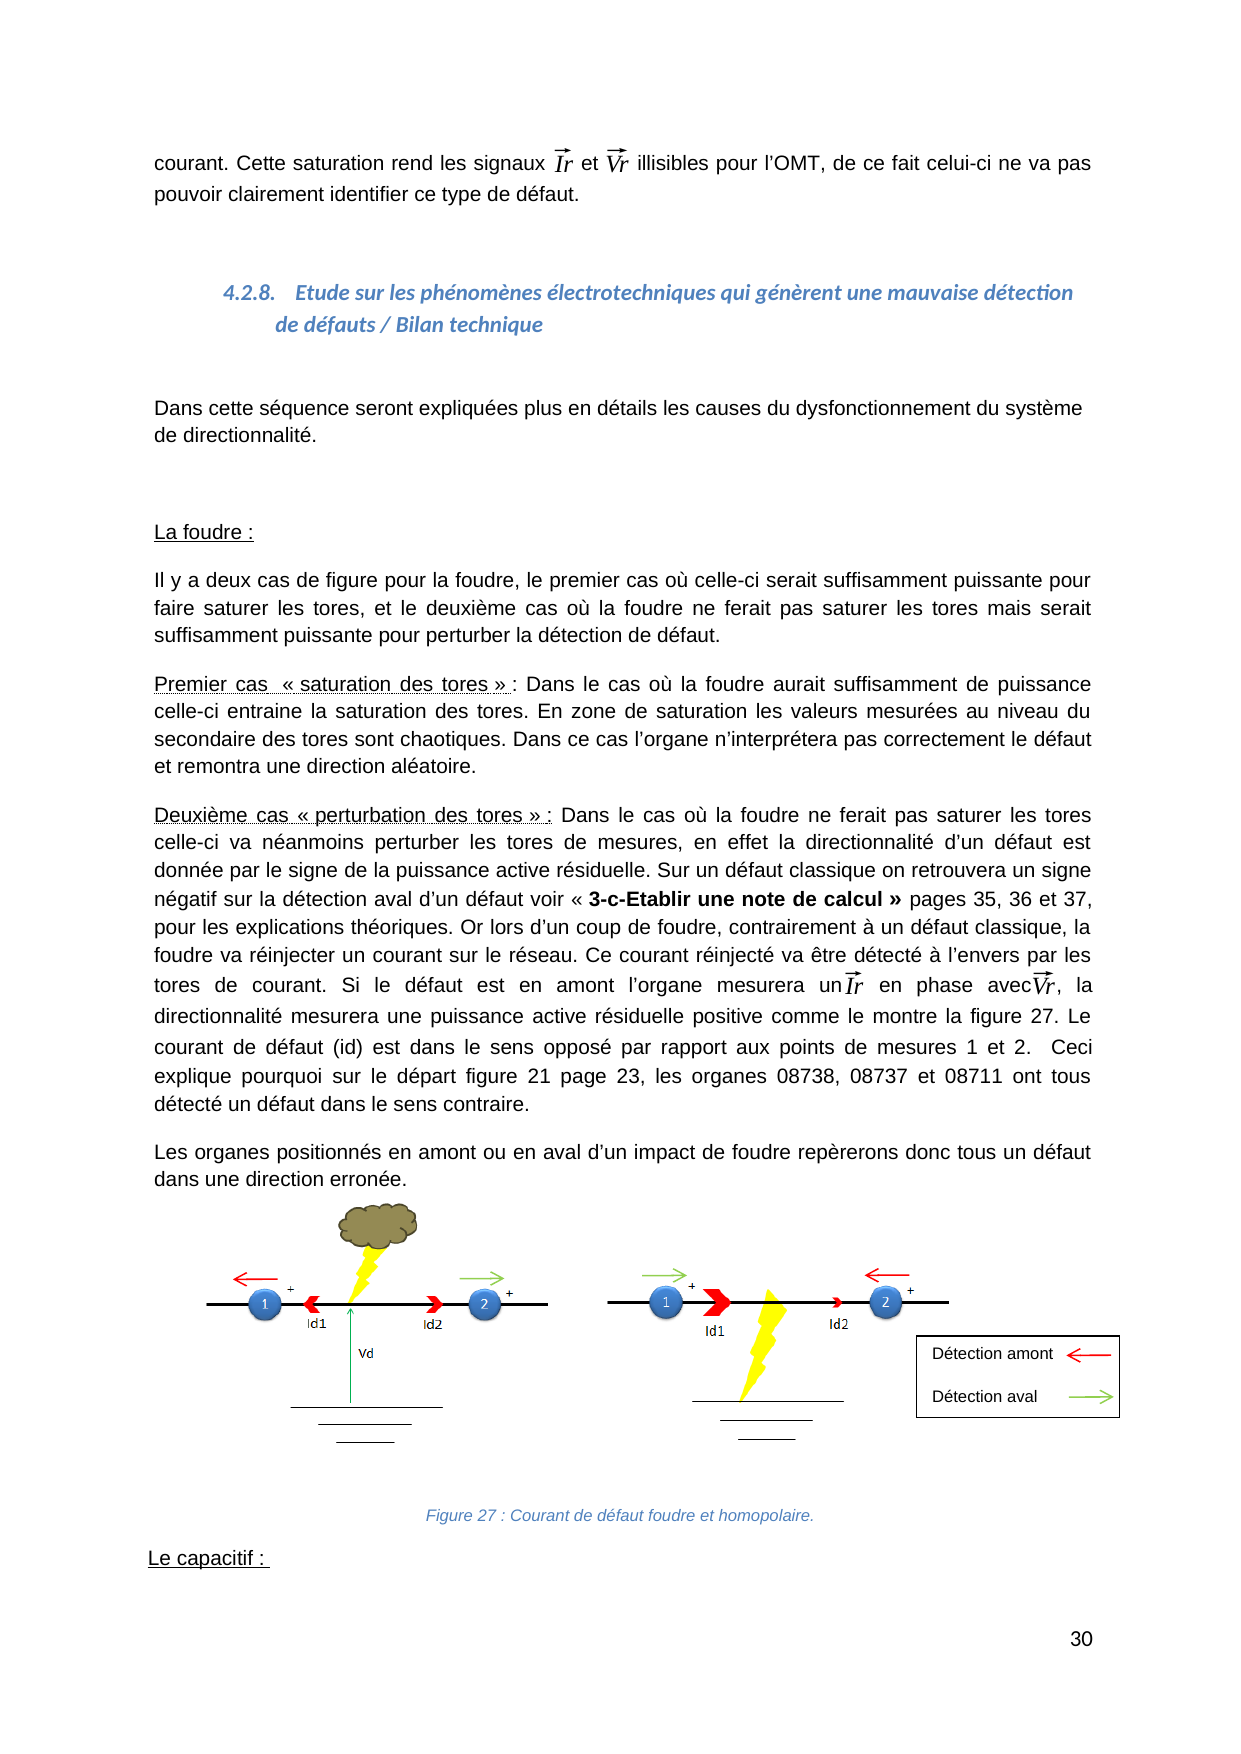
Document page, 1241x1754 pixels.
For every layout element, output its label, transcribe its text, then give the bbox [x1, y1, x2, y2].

text Dans cette séquence seront expliquées plus en détails les causes du dysfonctionnement du système de directionnalité. [154, 396, 1093, 447]
text Il y a deux cas de figure pour la foudre, le premier cas où celle-ci serait suffisamment puissante pour faire saturer les tores, et le deuxième cas où la foudre ne ferait pas saturer les tores mais serait suffisamment puissante pour perturber la détection de défaut. [154, 568, 1093, 647]
text Le capacitif : [148, 1546, 1093, 1569]
picture [595, 1278, 955, 1453]
subtitle Etude sur les phénomènes électrotechniques qui génèrent une mauvaise détection de défauts / Bilan technique [223, 278, 1093, 338]
picture [192, 1201, 552, 1453]
text La foudre : [154, 520, 1093, 544]
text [154, 148, 1093, 206]
text Deuxième cas « perturbation des tores » : Dans le cas où la foudre ne ferait pas saturer les tores celle-ci va néanmoins perturber les tores de mesures, en effet la directionnalité d’un défaut est donnée par le signe de la puissance active résiduelle. Sur un défaut classique on retrouvera un signe négatif sur la détection aval d’un défaut voir « 3-c-Etablir une note de calcul » pages 35, 36 et 37, pour les explications théoriques. Or lors d’un coup de foudre, contrairement à un défaut classique, la foudre va réinjecter un courant sur le réseau. Ce courant réinjecté va être détecté à l’envers par les tores de courant. Si le défaut est en amont l’organe mesurera un en phase avec, la directionnalité mesurera une puissance active résiduelle positive comme le montre la figure 27. Le courant de défaut (id) est dans le sens opposé par rapport aux points de mesures 1 et 2. Ceci explique pourquoi sur le départ figure 21 page 23, les organes 08738, 08737 et 08711 ont tous détecté un défaut dans le sens contraire. [154, 802, 1093, 1115]
text Les organes positionnés en amont ou en aval d’un impact de foudre repèrerons donc tous un défaut dans une direction erronée. [154, 1140, 1093, 1191]
text Premier cas « saturation des tores » : Dans le cas où la foudre aurait suffisamment de puissance celle-ci entraine la saturation des tores. En zone de saturation les valeurs mesurées au niveau du secondaire des tores sont chaotiques. Dans ce cas l’organe n’interprétera pas correctement le défaut et remontra une direction aléatoire. [154, 672, 1093, 778]
text Figure 27 : Courant de défaut foudre et homopolaire. [148, 1506, 1093, 1525]
